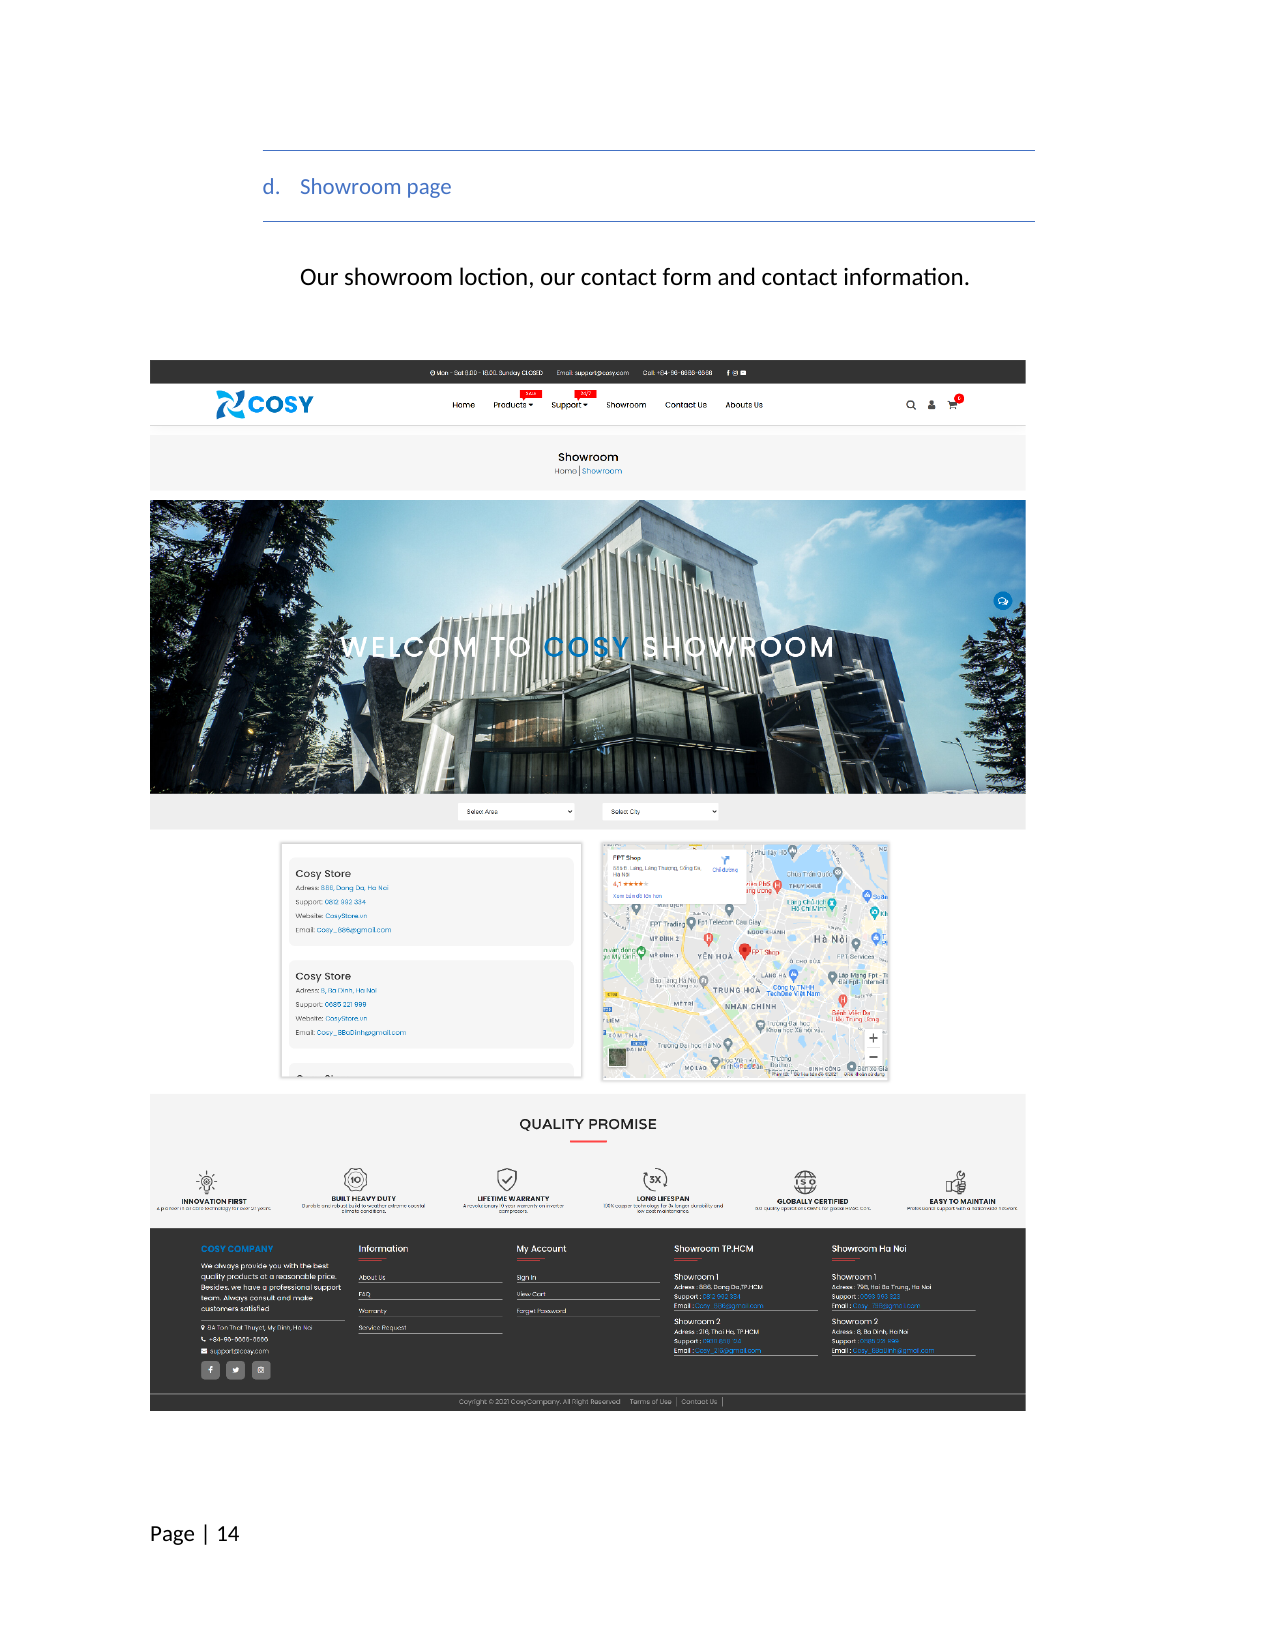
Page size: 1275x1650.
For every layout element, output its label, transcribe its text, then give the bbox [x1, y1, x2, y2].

list Showroom page [262, 151, 1035, 222]
picture [150, 360, 1026, 1411]
text Our showroom loction, our contact form and contact information. [300, 261, 1125, 292]
